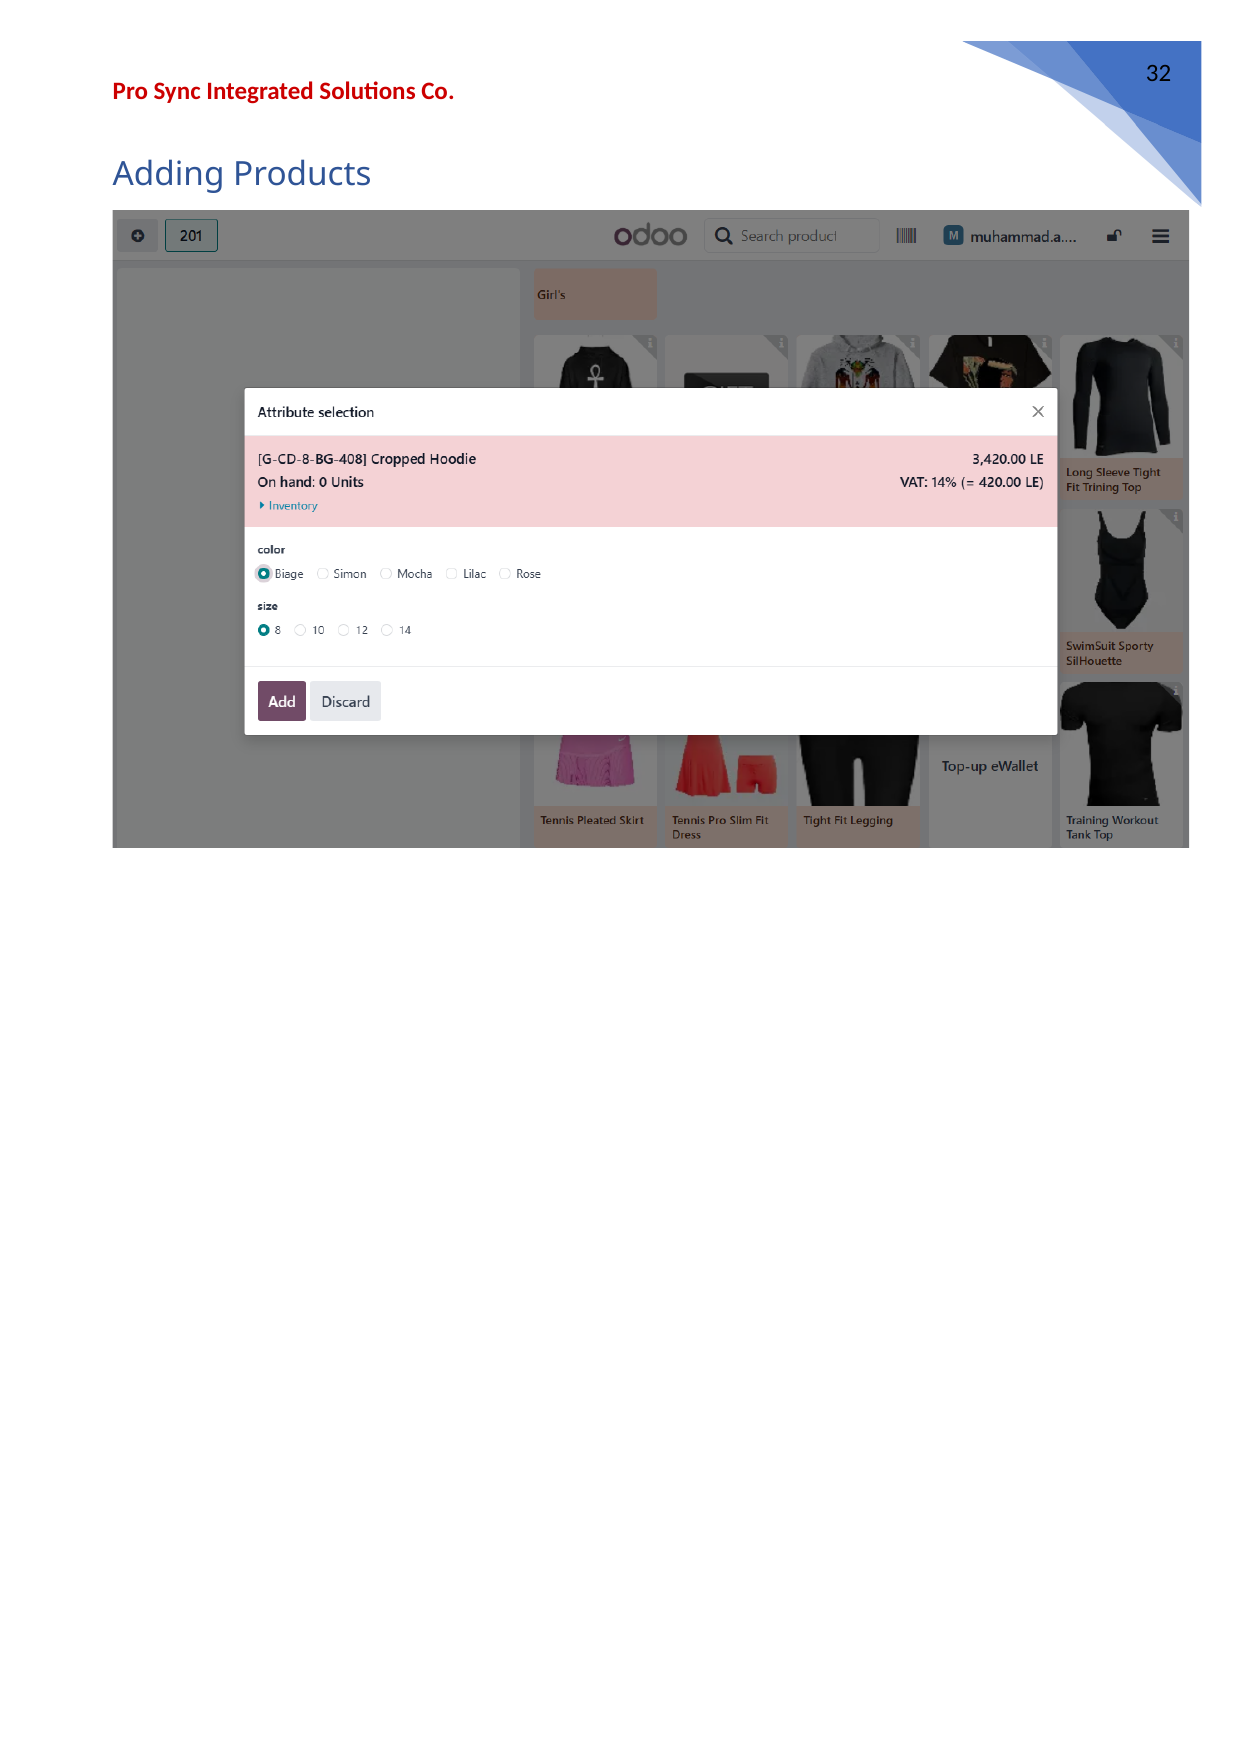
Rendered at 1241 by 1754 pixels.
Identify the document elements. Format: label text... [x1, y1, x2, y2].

picture [112, 210, 1190, 848]
subtitle Adding Products [112, 150, 1128, 195]
picture [962, 41, 1202, 207]
